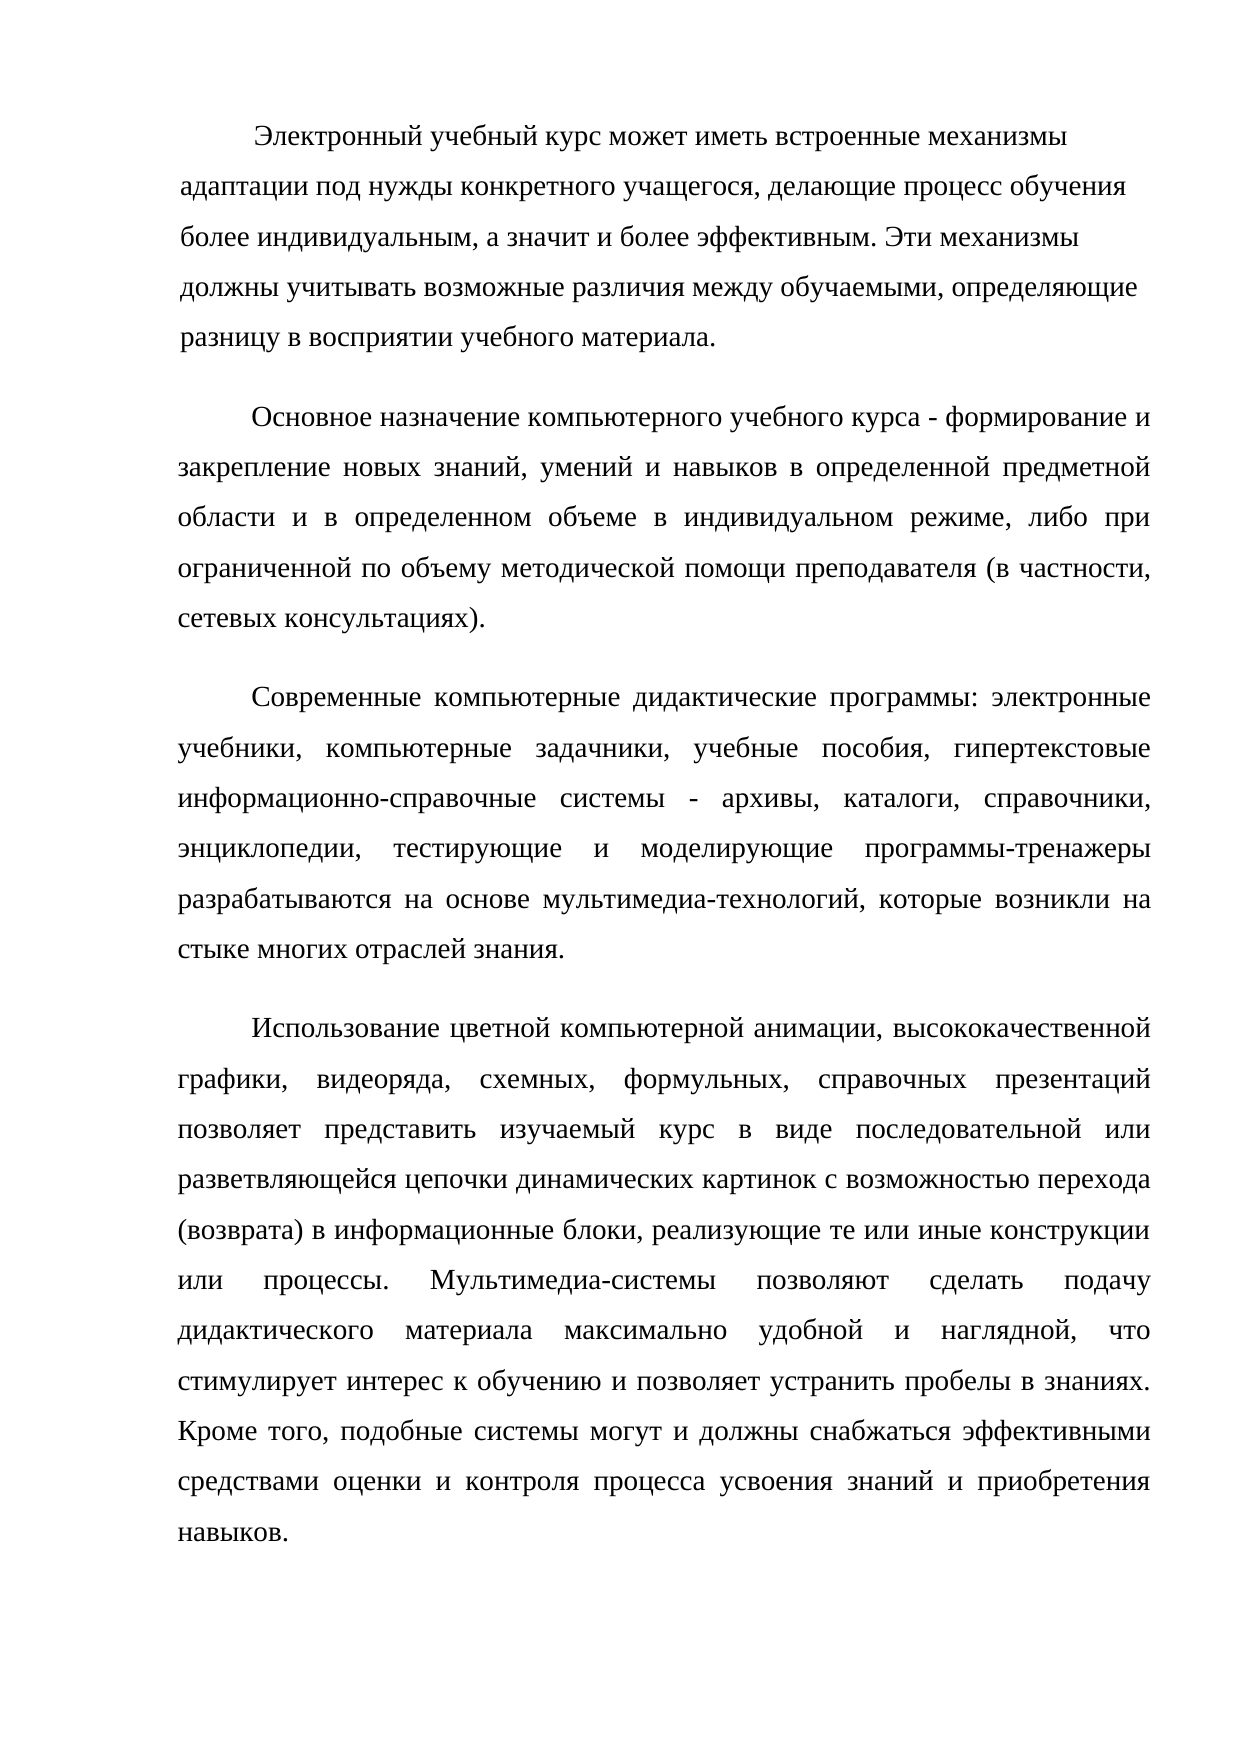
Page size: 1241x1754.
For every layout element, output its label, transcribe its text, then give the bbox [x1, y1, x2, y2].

text Электронный учебный курс может иметь встроенные механизмы адаптации под нужды конкретного учащегося, делающие процесс обучения более индивидуальным, а значит и более эффективным. Эти механизмы должны учитывать возможные различия между обучаемыми, определяющие разницу в восприятии учебного материала. [180, 118, 1152, 353]
text Современные компьютерные дидактические программы: электронные учебники, компьютерные задачники, учебные пособия, гипертекстовые информационно-справочные системы - архивы, каталоги, справочники, энциклопедии, тестирующие и моделирующие программы-тренажеры разрабатываются на основе мультимедиа-технологий, которые возникли на стыке многих отраслей знания. [177, 679, 1152, 965]
text Использование цветной компьютерной анимации, высококачественной графики, видеоряда, схемных, формульных, справочных презентаций позволяет представить изучаемый курс в виде последовательной или разветвляющейся цепочки динамических картинок с возможностью перехода (возврата) в информационные блоки, реализующие те или иные конструкции или процессы. Мультимедиа-системы позволяют сделать подачу дидактического материала максимально удобной и наглядной, что стимулирует интерес к обучению и позволяет устранить пробелы в знаниях. Кроме того, подобные системы могут и должны снабжаться эффективными средствами оценки и контроля процесса усвоения знаний и приобретения навыков. [177, 1011, 1152, 1547]
text Основное назначение компьютерного учебного курса - формирование и закрепление новых знаний, умений и навыков в определенной предметной области и в определенном объеме в индивидуальном режиме, либо при ограниченной по объему методической помощи преподавателя (в частности, сетевых консультациях). [177, 399, 1152, 634]
